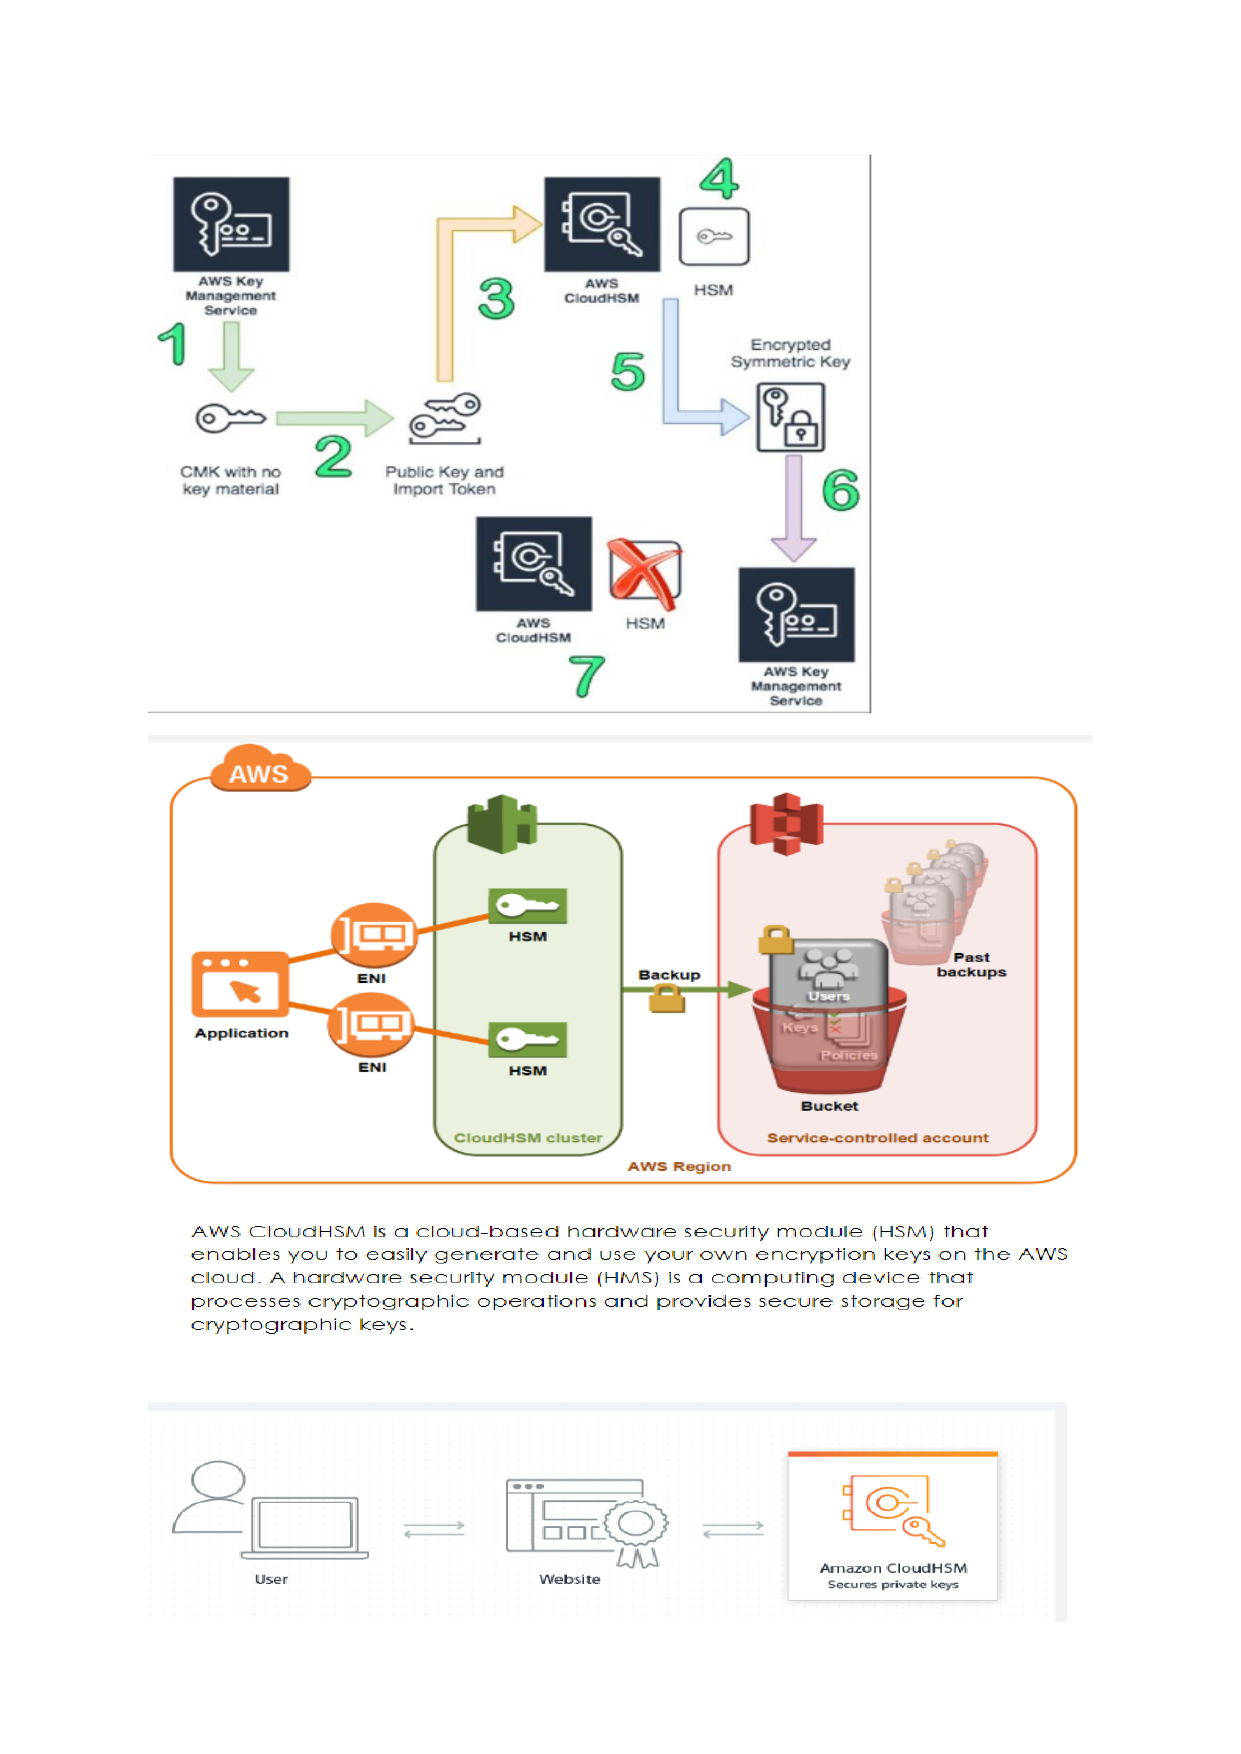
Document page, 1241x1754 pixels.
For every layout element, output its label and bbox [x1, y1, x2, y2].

picture [147, 1218, 1093, 1622]
picture [147, 735, 1093, 1200]
picture [147, 147, 873, 717]
